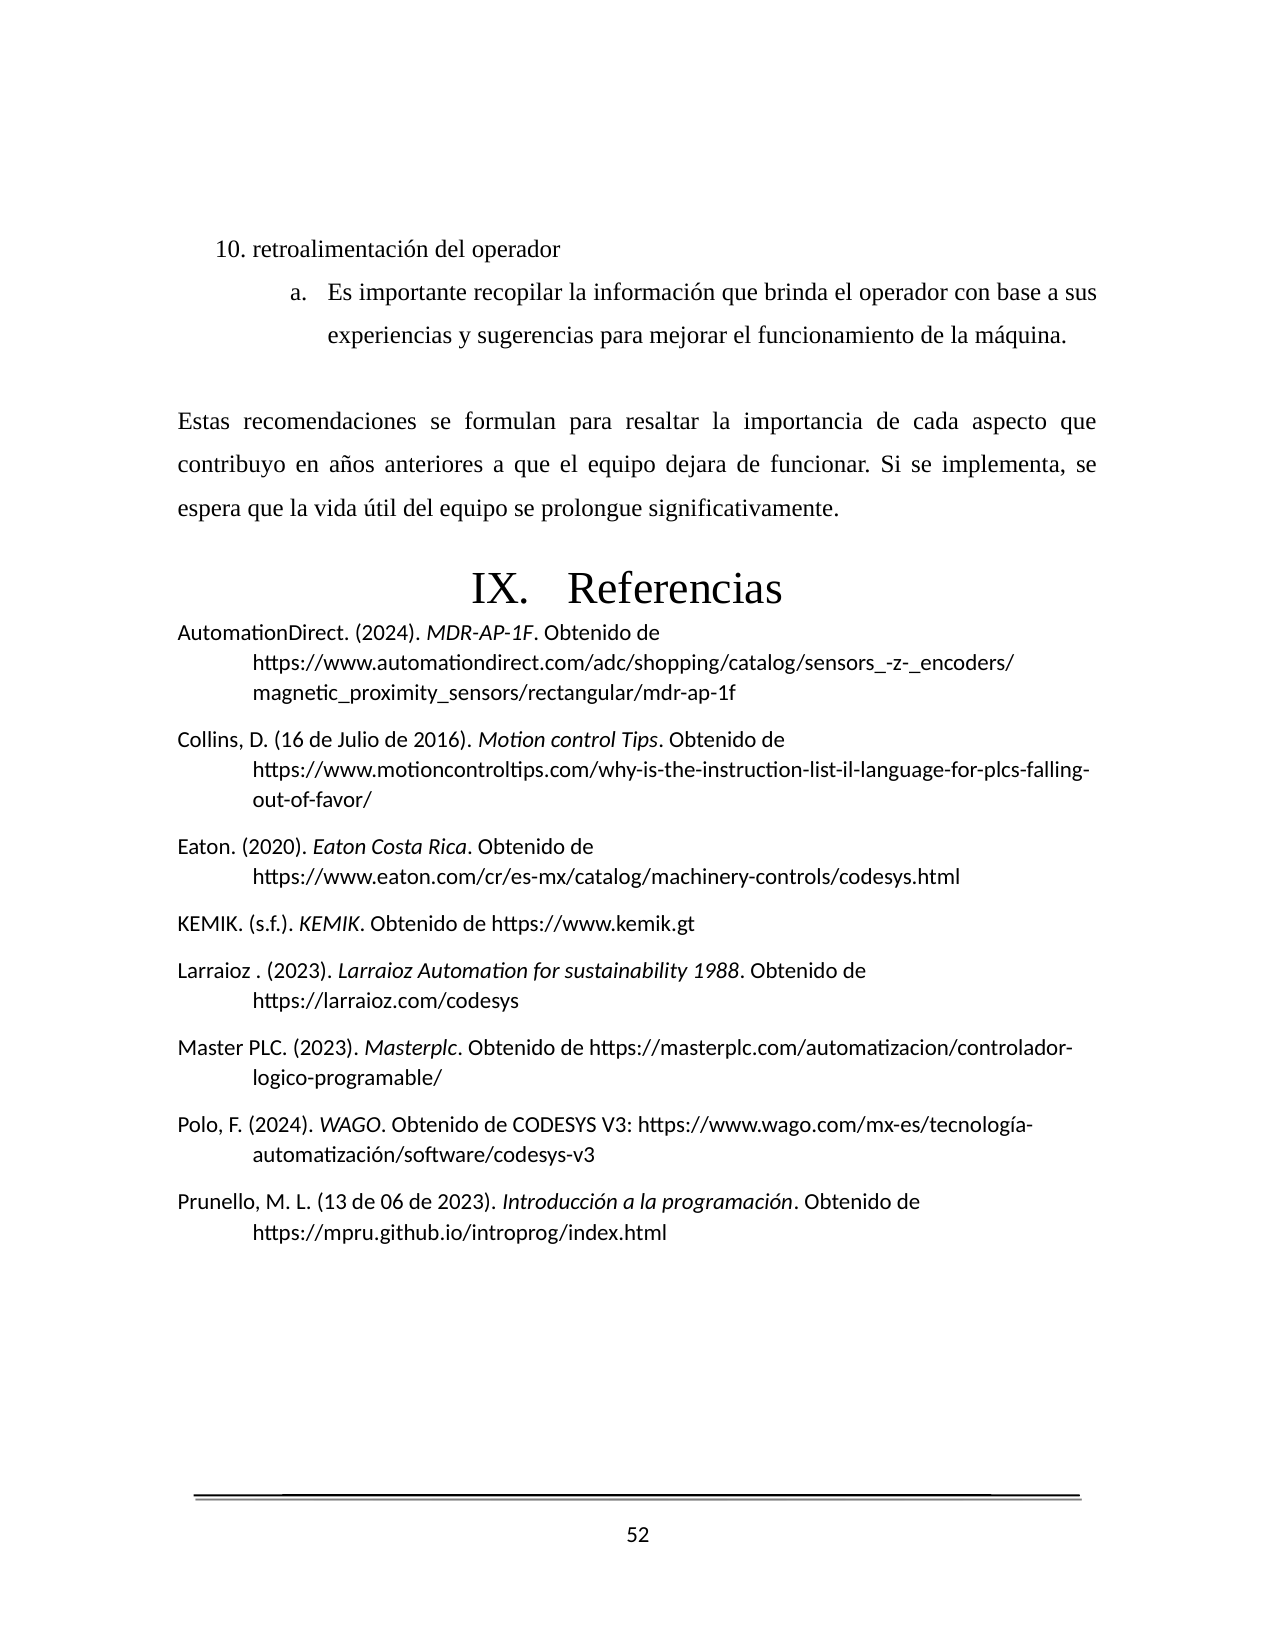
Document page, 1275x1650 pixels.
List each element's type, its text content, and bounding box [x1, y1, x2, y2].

text Estas recomendaciones se formulan para resaltar la importancia de cada aspecto que contribuyo en años anteriores a que el equipo dejara de funcionar. Si se implementa, se espera que la vida útil del equipo se prolongue significativamente. [177, 406, 1098, 521]
list Es importante recopilar la información que brinda el operador con base a sus experiencias y sugerencias para mejorar el funcionamiento de la máquina. [290, 277, 1098, 349]
list retroalimentación del operador [215, 234, 1098, 263]
